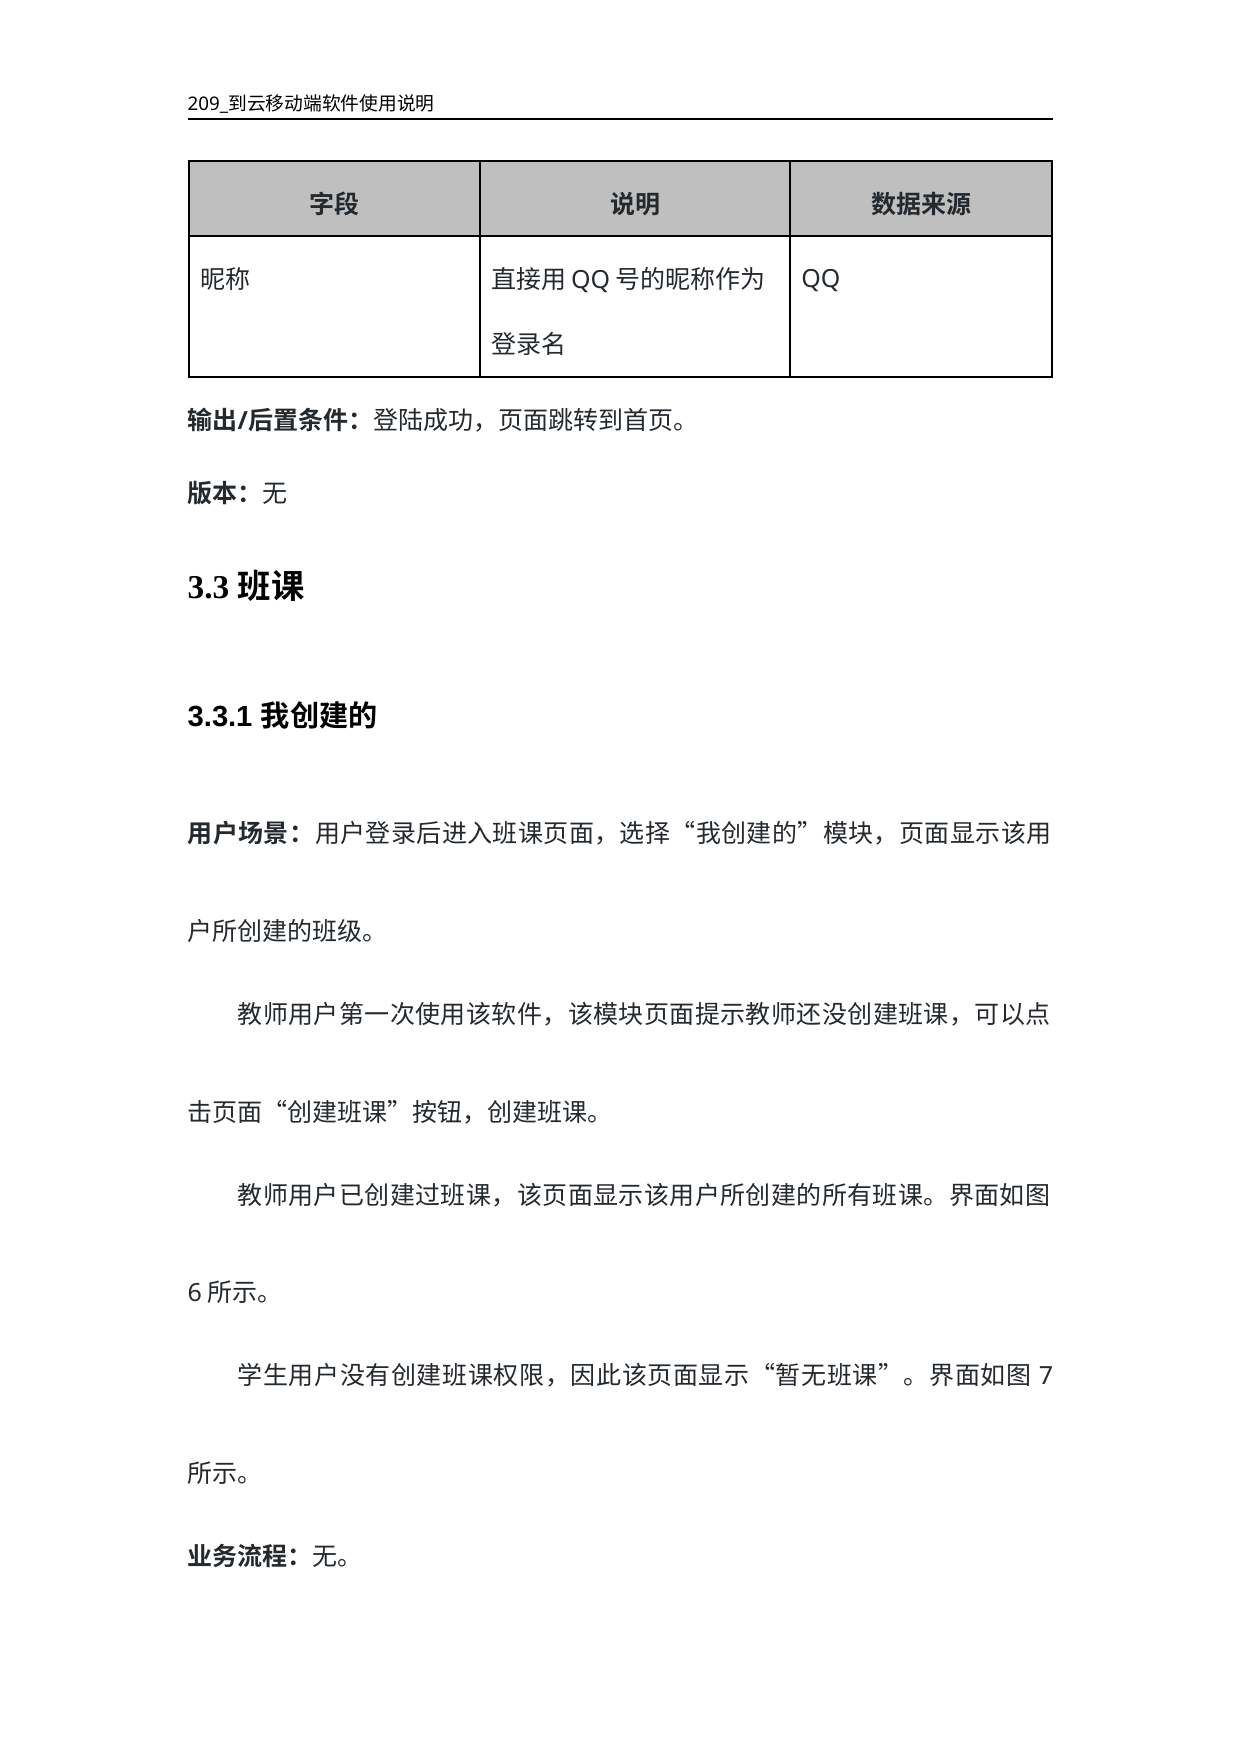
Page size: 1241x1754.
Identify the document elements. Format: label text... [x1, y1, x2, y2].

text 用户场景：用户登录后进入班课页面，选择“我创建的”模块，页面显示该用户所创建的班级。 [187, 799, 1053, 962]
text 版本：无 [187, 459, 1053, 524]
table_header 字段 [190, 162, 479, 235]
table_header 数据来源 [791, 162, 1051, 235]
table_header 说明 [481, 162, 789, 235]
table_cell 直接用QQ号的昵称作为登录名 [481, 237, 789, 376]
text 教师用户已创建过班课，该页面显示该用户所创建的所有班课。界面如图6所示。 [187, 1161, 1053, 1323]
text 业务流程：无。 [187, 1522, 1053, 1587]
subtitle 3.3.1 我创建的 [187, 681, 1053, 746]
subtitle 3.3 班课 [187, 551, 1053, 616]
table_cell 昵称 [190, 237, 479, 376]
text 教师用户第一次使用该软件，该模块页面提示教师还没创建班课，可以点击页面“创建班课”按钮，创建班课。 [187, 980, 1053, 1143]
text 输出/后置条件：登陆成功，页面跳转到首页。 [187, 386, 1053, 451]
text 学生用户没有创建班课权限，因此该页面显示“暂无班课”。界面如图7所示。 [187, 1341, 1053, 1504]
table_cell QQ [791, 237, 1051, 376]
